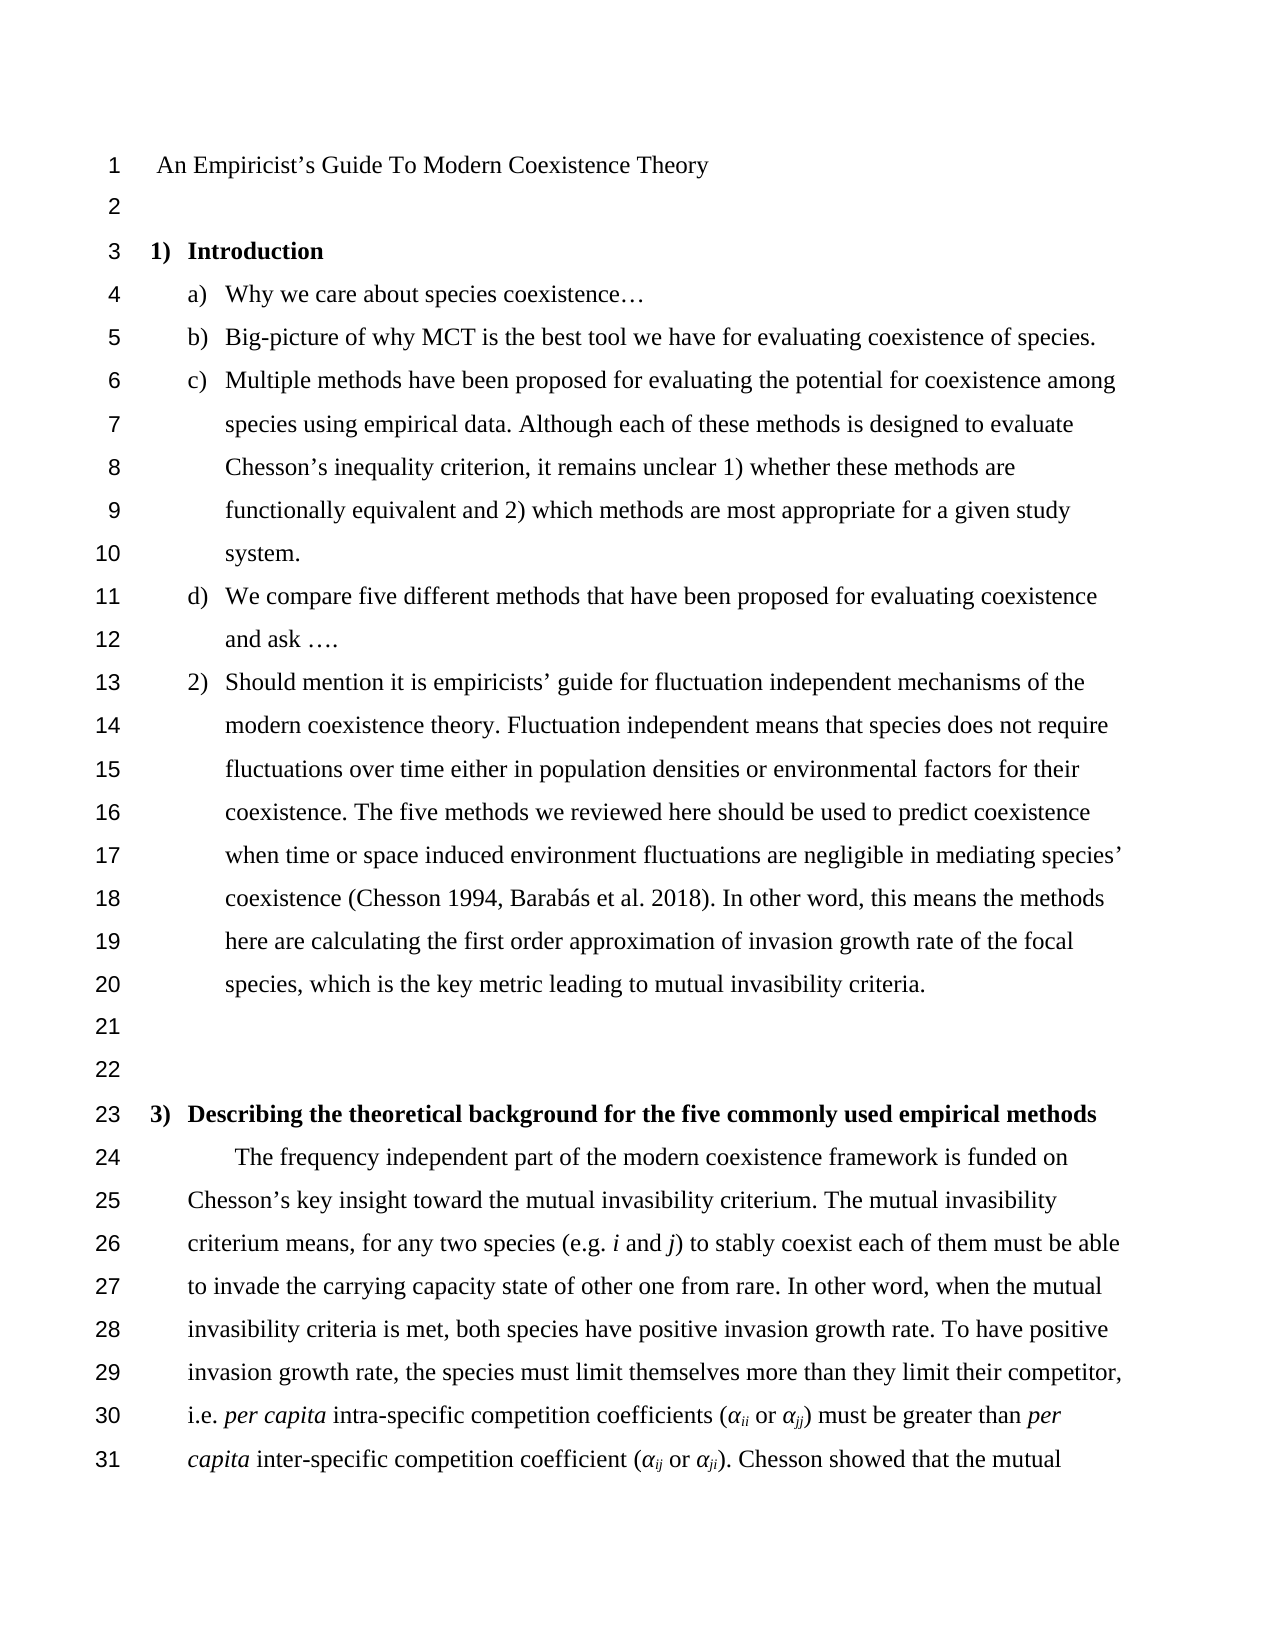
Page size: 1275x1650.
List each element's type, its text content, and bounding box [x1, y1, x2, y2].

list Introduction [150, 236, 1125, 265]
list Big-picture of why MCT is the best tool we have for evaluating coexistence of species. [187, 322, 1125, 351]
list Describing the theoretical background for the five commonly used empirical methods [150, 1099, 1125, 1127]
list Multiple methods have been proposed for evaluating the potential for coexistence among species using empirical data. Although each of these methods is designed to evaluate Chesson’s inequality criterion, it remains unclear 1) whether these methods are functionally equivalent and 2) which methods are most appropriate for a given study system. [187, 366, 1125, 567]
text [187, 1142, 1125, 1472]
list Why we care about species coexistence… [187, 279, 1125, 308]
text An Empiricist’s Guide To Modern Coexistence Theory [150, 150, 1125, 179]
list We compare five different methods that have been proposed for evaluating coexistence and ask …. [187, 581, 1125, 653]
list Should mention it is empiricists’ guide for fluctuation independent mechanisms of the modern coexistence theory. Fluctuation independent means that species does not require fluctuations over time either in population densities or environmental factors for their coexistence. The five methods we reviewed here should be used to predict coexistence when time or space induced environment fluctuations are negligible in mediating species’ coexistence (Chesson 1994, Barabás et al. 2018). In other word, this means the methods here are calculating the first order approximation of invasion growth rate of the focal species, which is the key metric leading to mutual invasibility criteria. [187, 667, 1125, 998]
